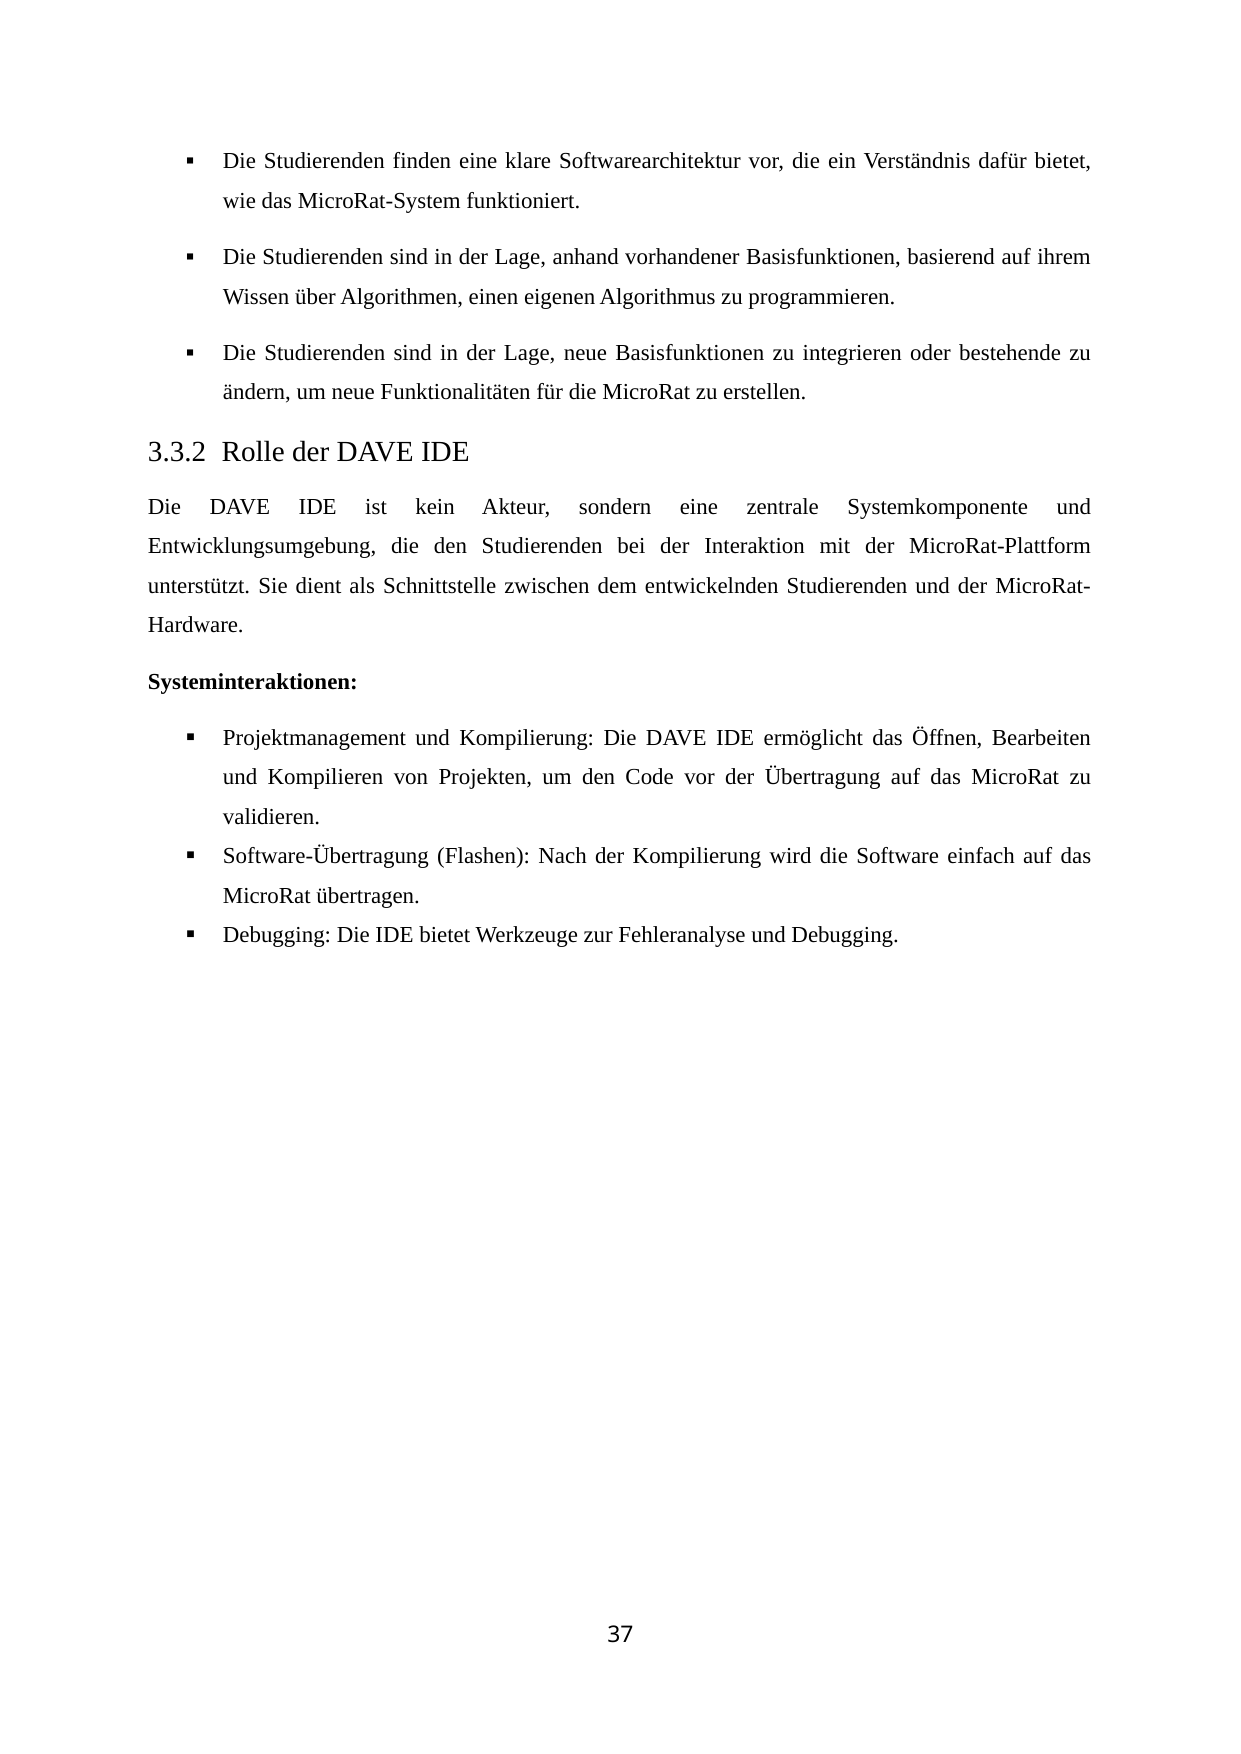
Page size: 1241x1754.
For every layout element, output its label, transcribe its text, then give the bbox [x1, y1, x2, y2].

list Die Studierenden sind in der Lage, anhand vorhandener Basisfunktionen, basierend auf ihrem Wissen über Algorithmen, einen eigenen Algorithmus zu programmieren. [185, 243, 1093, 309]
list Die Studierenden finden eine klare Softwarearchitektur vor, die ein Verständnis dafür bietet, wie das MicroRat-System funktioniert. [185, 148, 1093, 213]
list Software-Übertragung (Flashen): Nach der Kompilierung wird die Software einfach auf das MicroRat übertragen. [185, 842, 1093, 908]
list Debugging: Die IDE bietet Werkzeuge zur Fehleranalyse und Debugging. [185, 921, 1093, 948]
text Systeminteraktionen: [148, 668, 1093, 694]
list Projektmanagement und Kompilierung: Die DAVE IDE ermöglicht das Öffnen, Bearbeiten und Kompilieren von Projekten, um den Code vor der Übertragung auf das MicroRat zu validieren. [185, 724, 1093, 829]
subtitle 3.3.2 Rolle der DAVE IDE [148, 434, 1093, 468]
list Die Studierenden sind in der Lage, neue Basisfunktionen zu integrieren oder bestehende zu ändern, um neue Funktionalitäten für die MicroRat zu erstellen. [185, 339, 1093, 405]
text Die DAVE IDE ist kein Akteur, sondern eine zentrale Systemkomponente und Entwicklungsumgebung, die den Studierenden bei der Interaktion mit der MicroRat-Plattform unterstützt. Sie dient als Schnittstelle zwischen dem entwickelnden Studierenden und der MicroRat-Hardware. [148, 493, 1093, 638]
